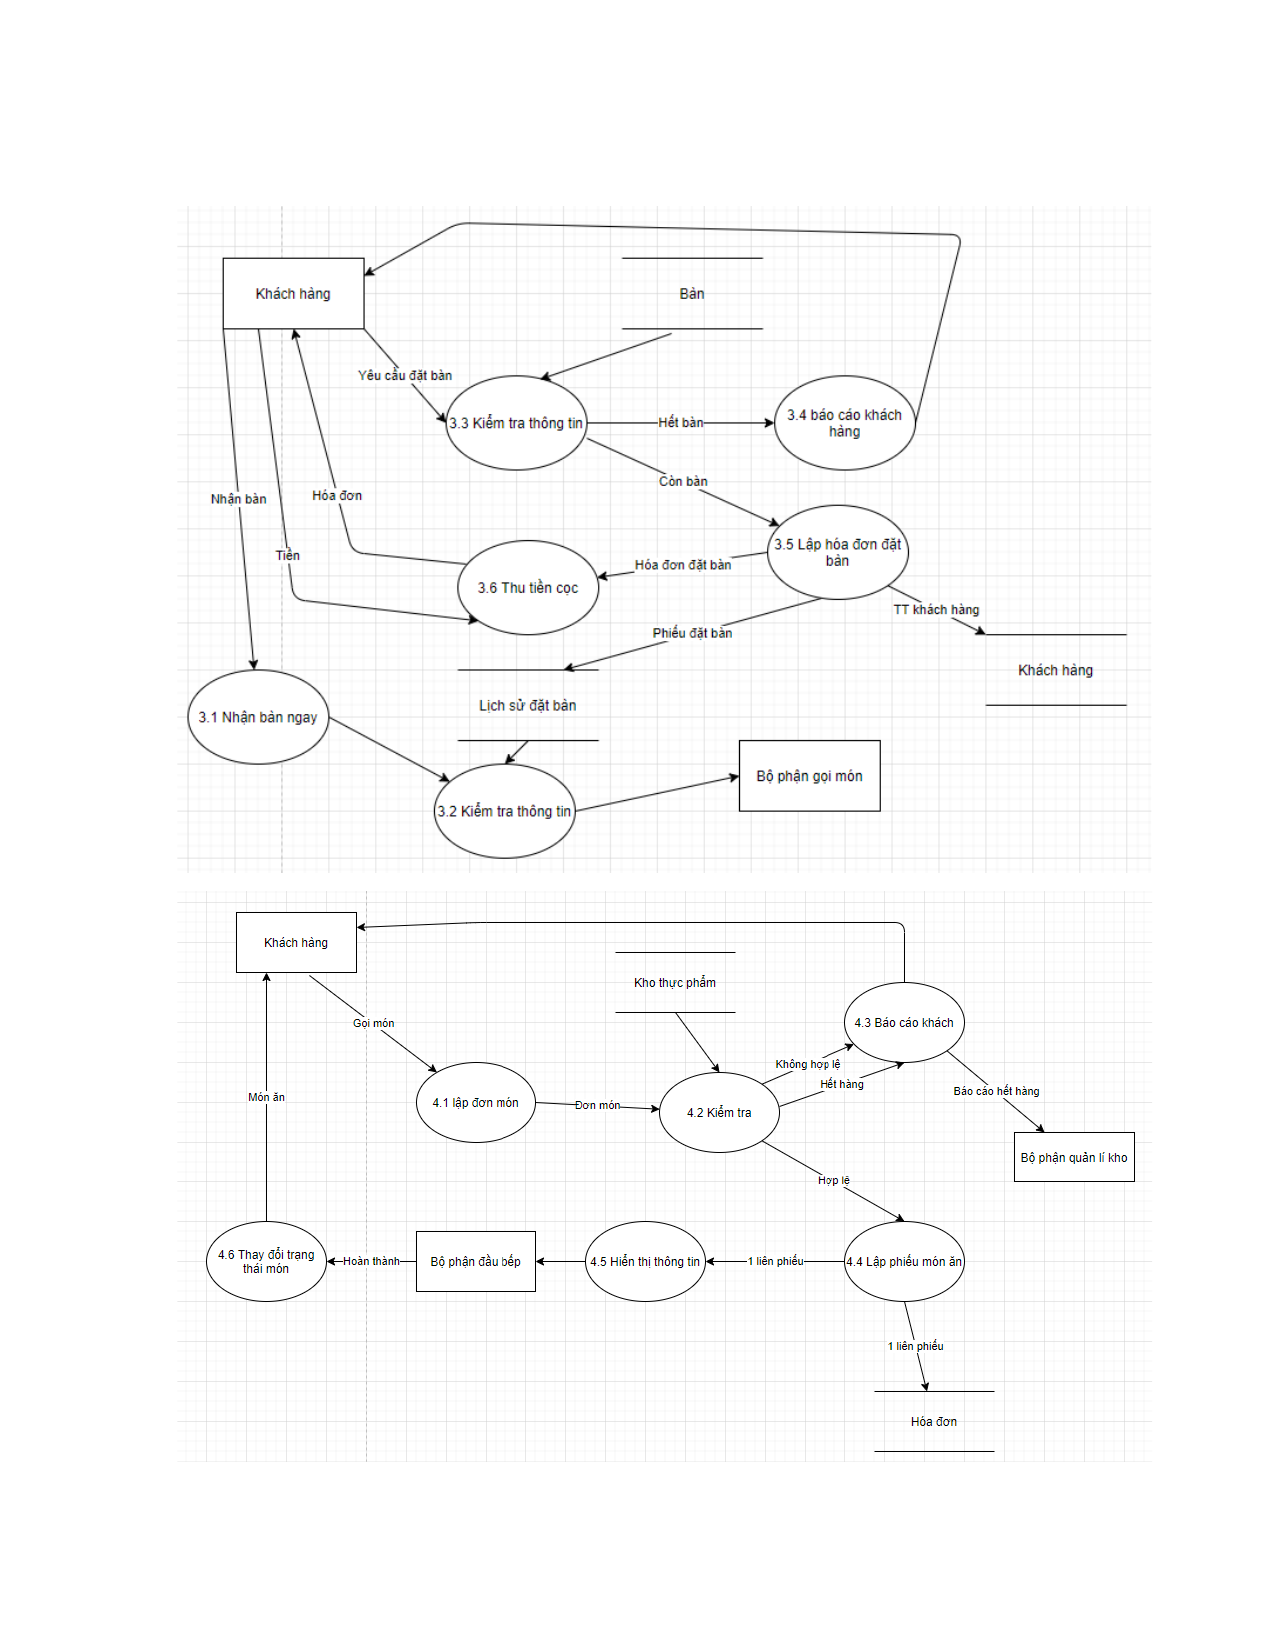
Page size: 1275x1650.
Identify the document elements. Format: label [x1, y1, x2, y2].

picture [177, 891, 1153, 1462]
picture [177, 206, 1152, 873]
